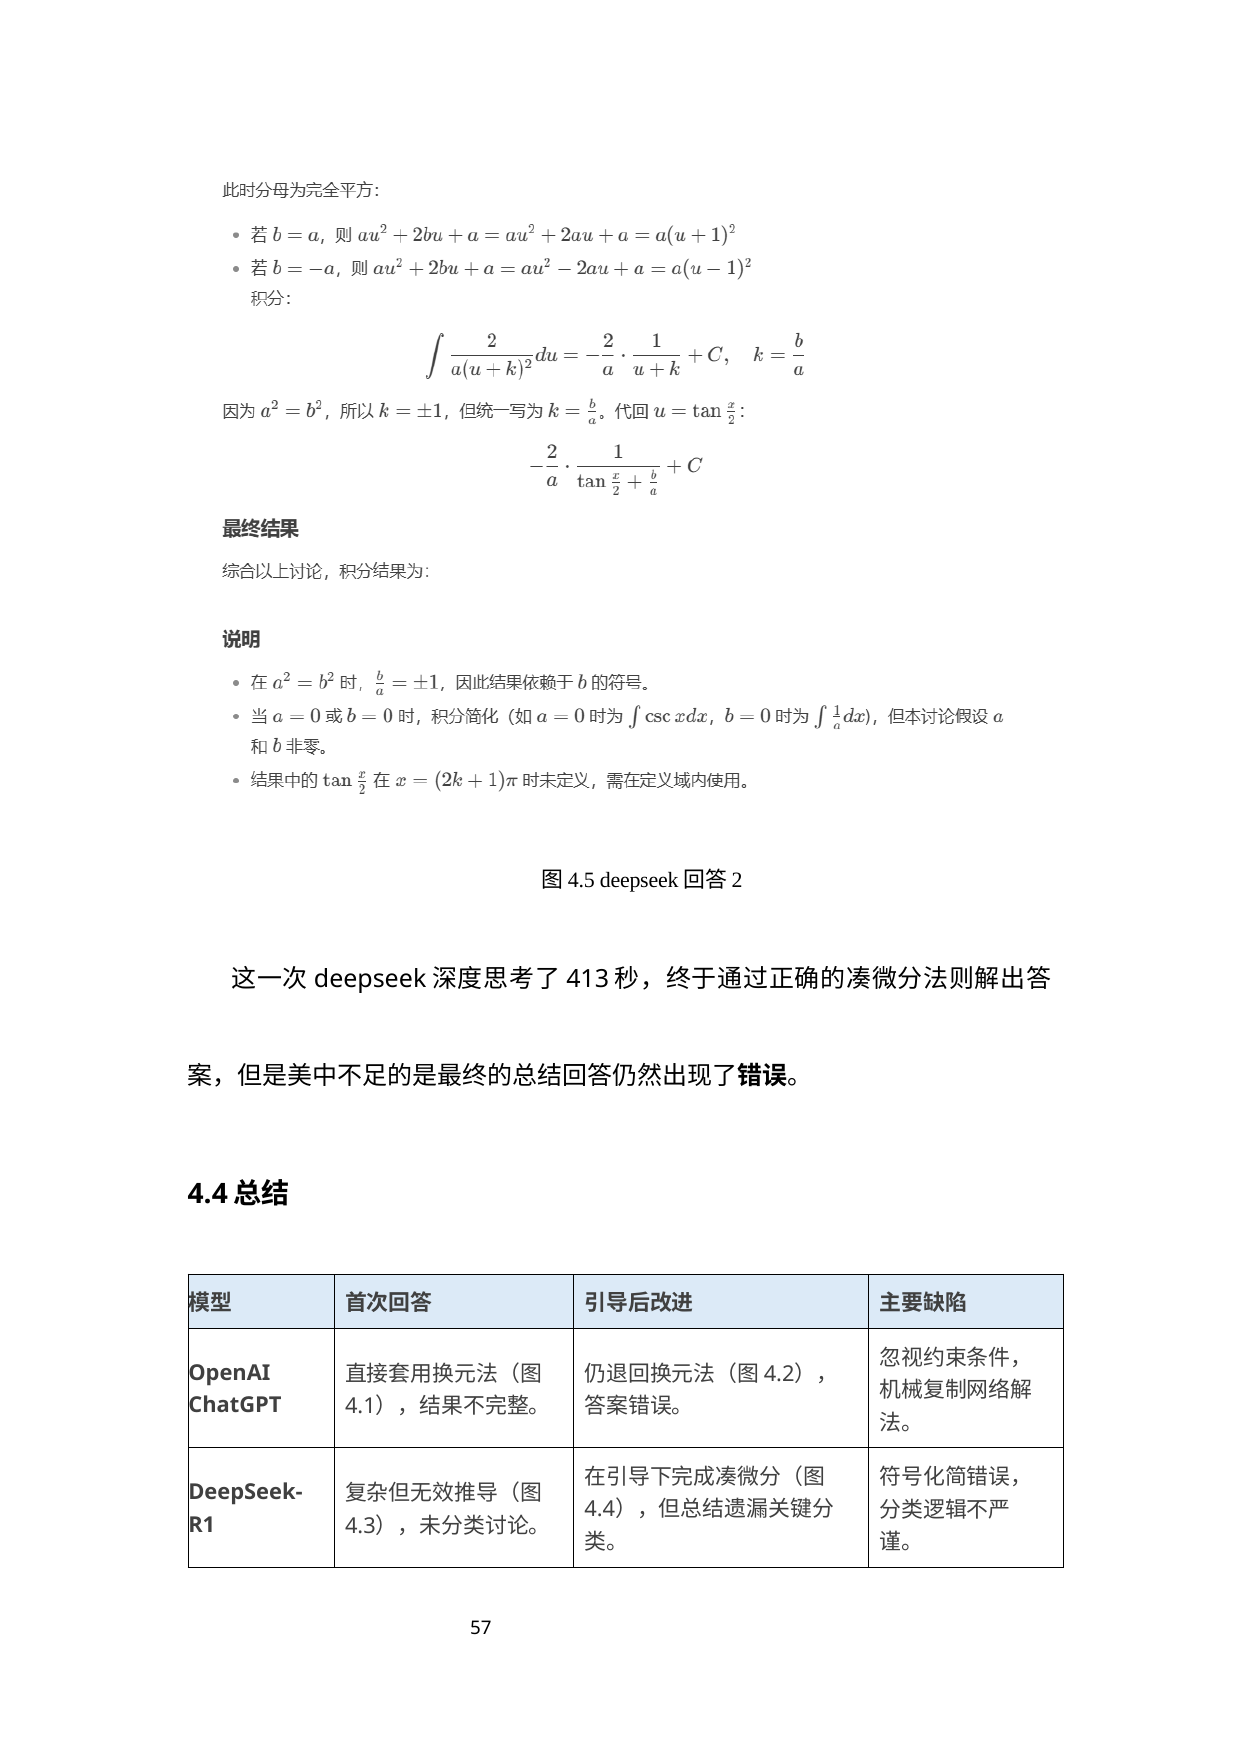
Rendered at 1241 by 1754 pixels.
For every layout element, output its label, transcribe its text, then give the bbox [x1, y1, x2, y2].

table_header 引导后改进 [574, 1275, 868, 1328]
table_cell 符号化简错误，分类逻辑不严谨。 [869, 1448, 1063, 1567]
table_cell 直接套用换元法（图4.1），结果不完整。 [335, 1329, 573, 1447]
table_header 主要缺陷 [869, 1275, 1063, 1328]
text 图4.5 deepseek 回答2 [187, 863, 1053, 896]
table_cell 忽视约束条件，机械复制网络解法。 [869, 1329, 1063, 1447]
table_header 模型 [189, 1275, 334, 1328]
subtitle 4.4总结 [187, 1159, 1053, 1224]
table_cell 在引导下完成凑微分（图4.4），但总结遗漏关键分类。 [574, 1448, 868, 1567]
table_cell OpenAI ChatGPT [189, 1329, 334, 1447]
table_cell 仍退回换元法（图4.2），答案错误。 [574, 1329, 868, 1447]
table_cell DeepSeek-R1 [189, 1448, 334, 1567]
table_cell 复杂但无效推导（图4.3），未分类讨论。 [335, 1448, 573, 1567]
table_header 首次回答 [335, 1275, 573, 1328]
picture [187, 165, 1053, 809]
text 这一次deepseek深度思考了413秒，终于通过正确的凑微分法则解出答案，但是美中不足的是最终的总结回答仍然出现了错误。 [187, 944, 1053, 1106]
